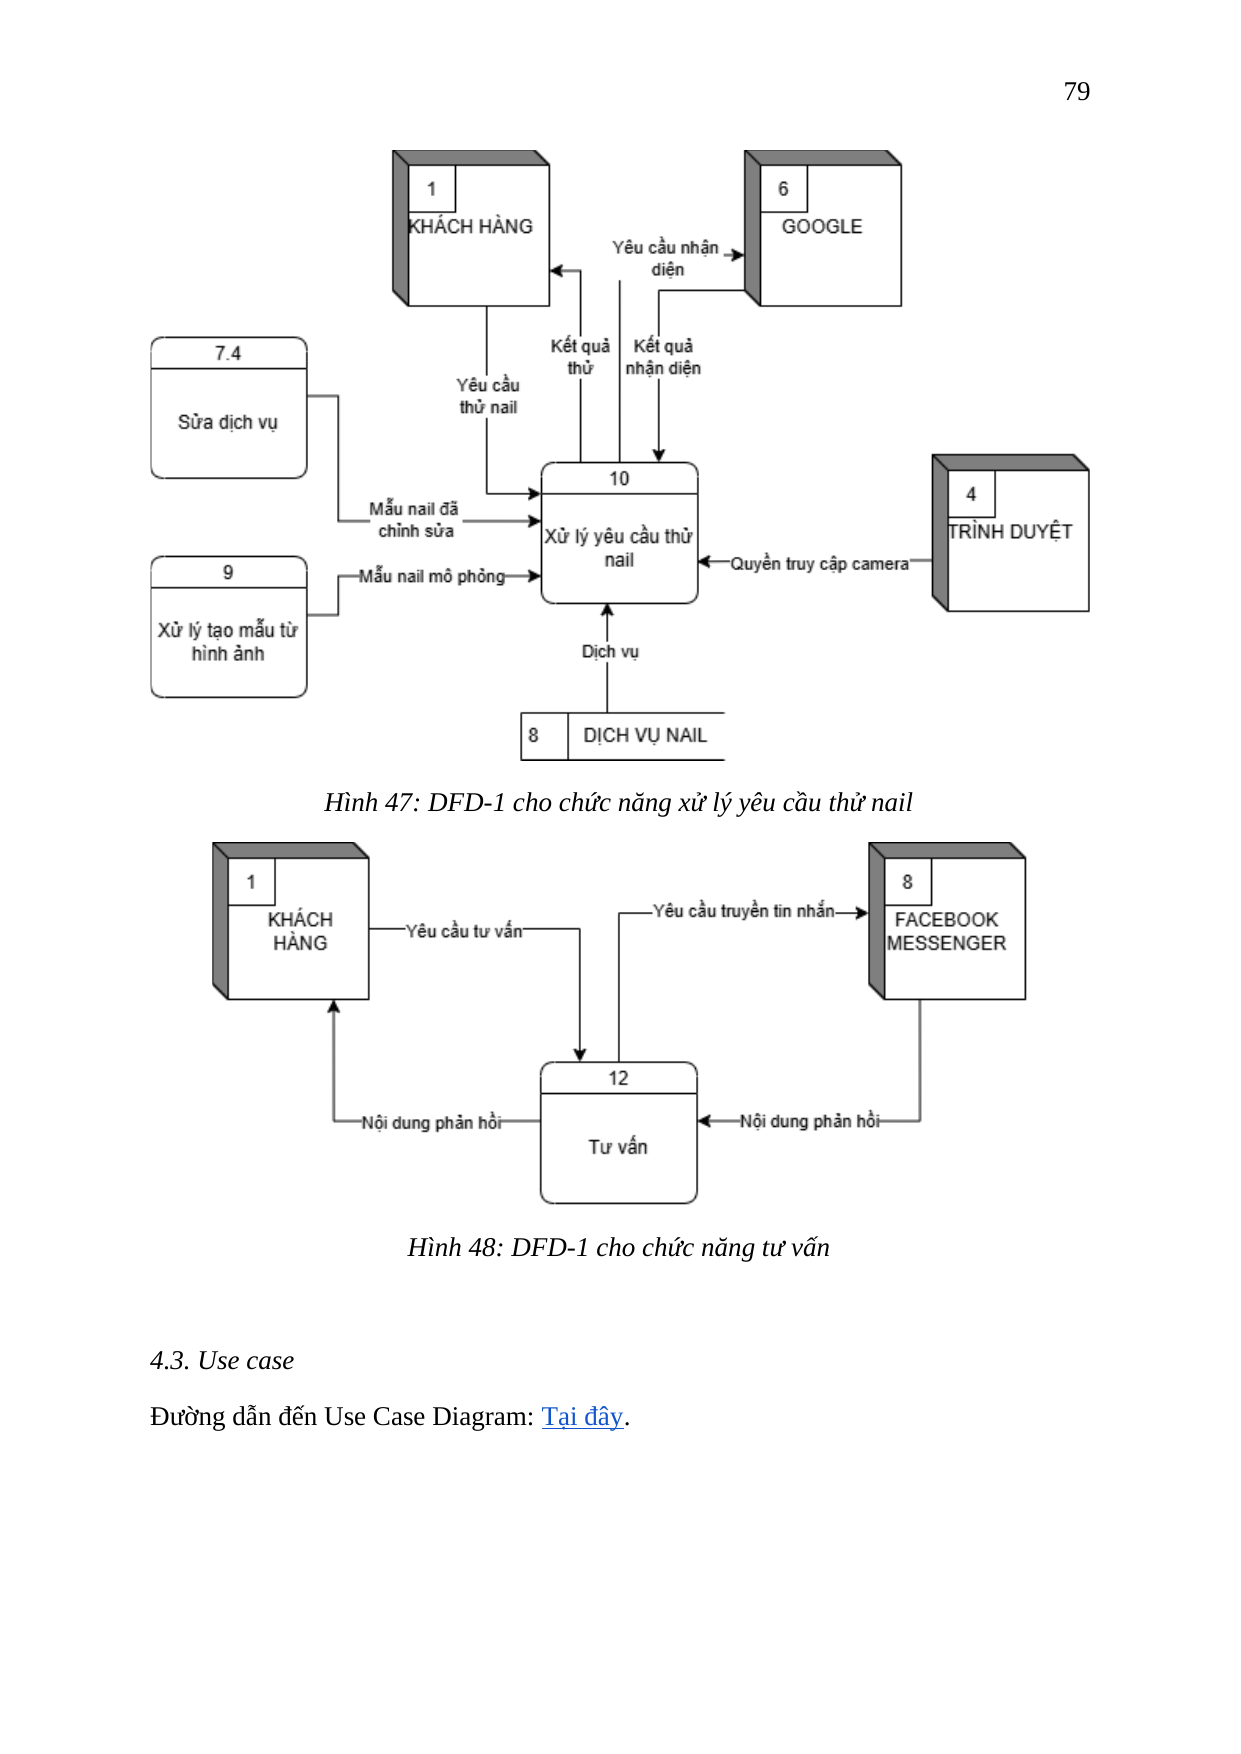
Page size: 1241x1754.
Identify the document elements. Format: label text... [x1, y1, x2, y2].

subtitle Hình 47: DFD-1 cho chức năng xử lý yêu cầu thử nail [150, 786, 1090, 817]
subtitle Hình 48: DFD-1 cho chức năng tư vấn [150, 1231, 1090, 1262]
picture [150, 150, 1090, 761]
subtitle 4.3. Use case [150, 1344, 1090, 1375]
picture [212, 842, 1028, 1206]
text Đường dẫn đến Use Case Diagram: Tại đây. [150, 1401, 1090, 1432]
